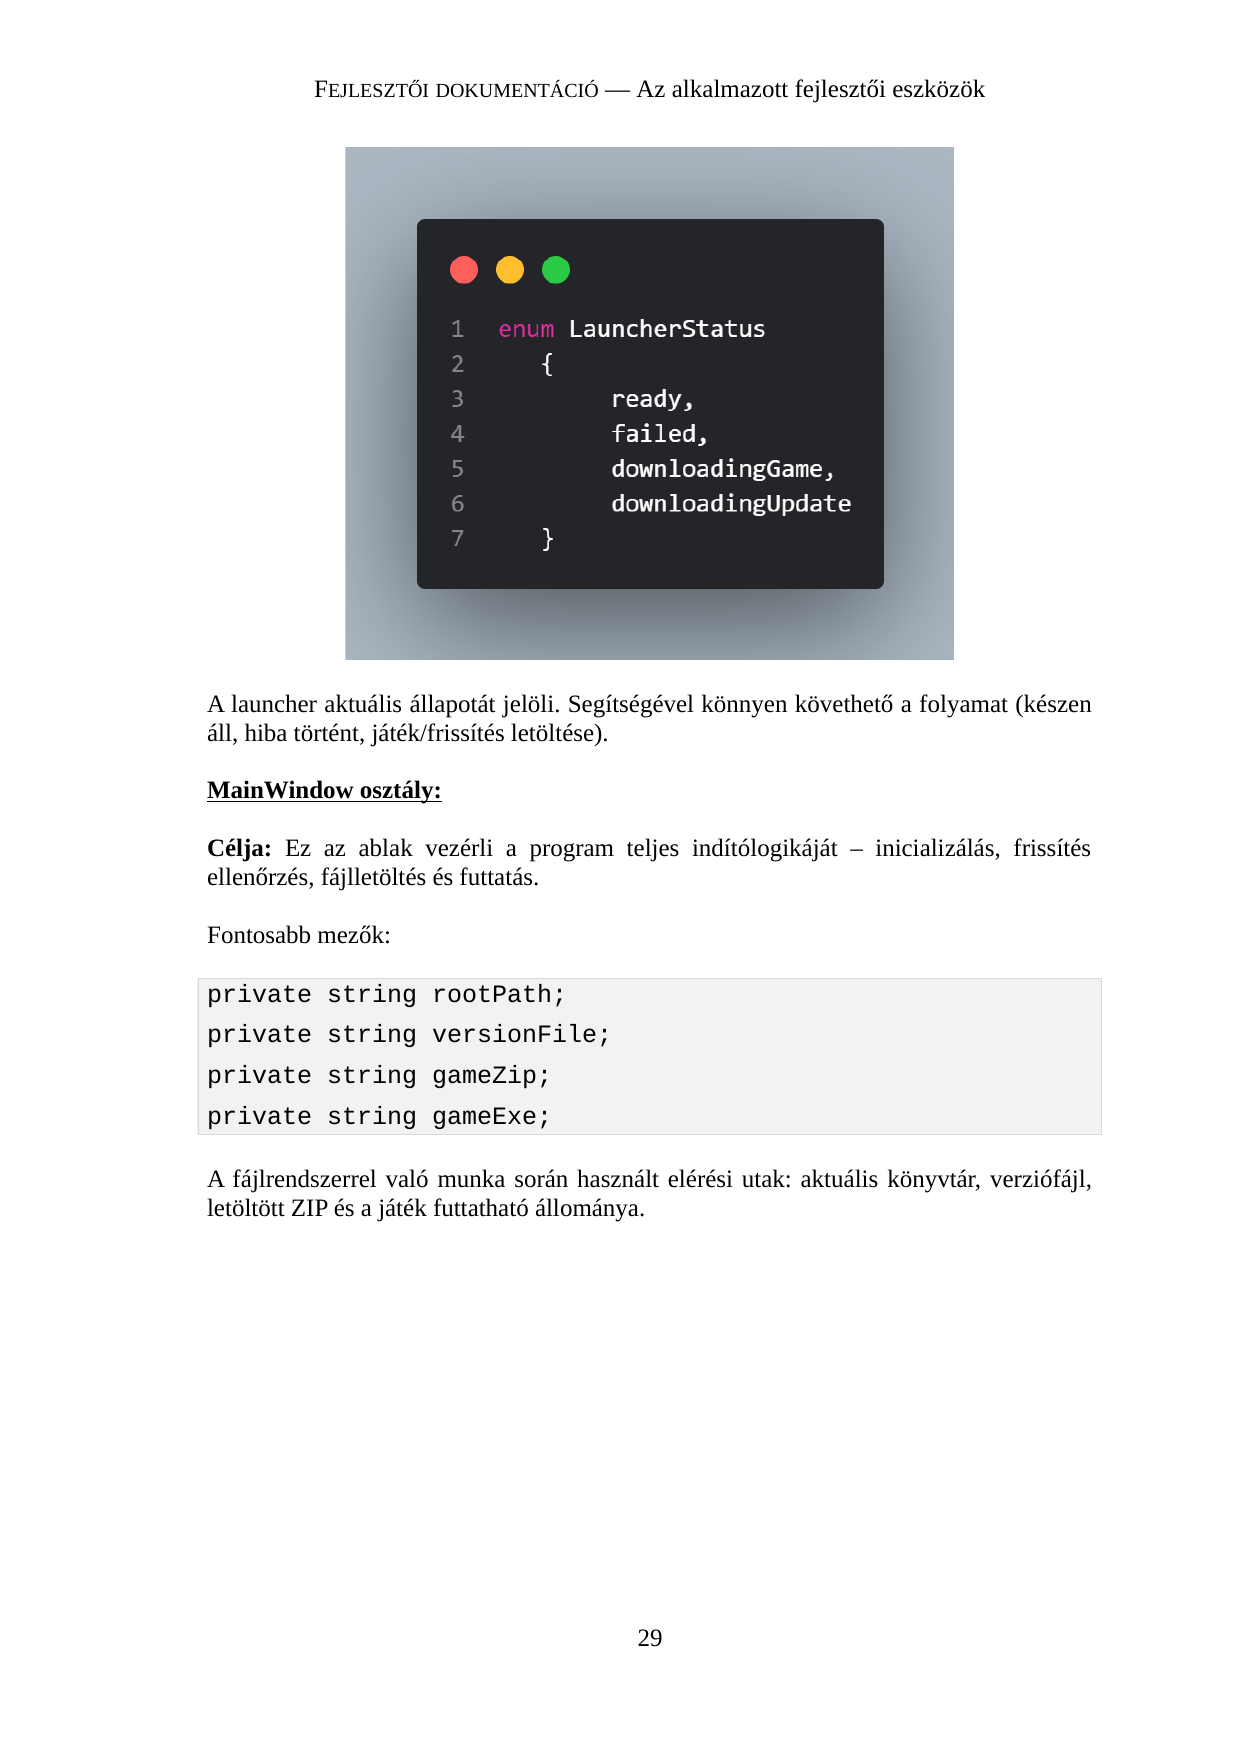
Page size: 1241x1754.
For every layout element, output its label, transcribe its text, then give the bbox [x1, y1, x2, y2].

text Fontosabb mezők: [207, 920, 1092, 949]
text private string gameExe; [199, 1101, 1101, 1134]
text private string gameZip; [199, 1060, 1101, 1091]
text MainWindow osztály: [207, 776, 1092, 804]
text private string versionFile; [199, 1019, 1101, 1050]
text A fájlrendszerrel való munka során használt elérési utak: aktuális könyvtár, verziófájl, letöltött ZIP és a játék futtatható állománya. [207, 1164, 1092, 1222]
text Célja: Ez az ablak vezérli a program teljes indítólogikáját – inicializálás, frissítés ellenőrzés, fájlletöltés és futtatás. [207, 833, 1092, 891]
text private string rootPath; [199, 979, 1101, 1009]
picture [345, 147, 954, 660]
text A launcher aktuális állapotát jelöli. Segítségével könnyen követhető a folyamat (készen áll, hiba történt, játék/frissítés letöltése). [207, 689, 1092, 746]
